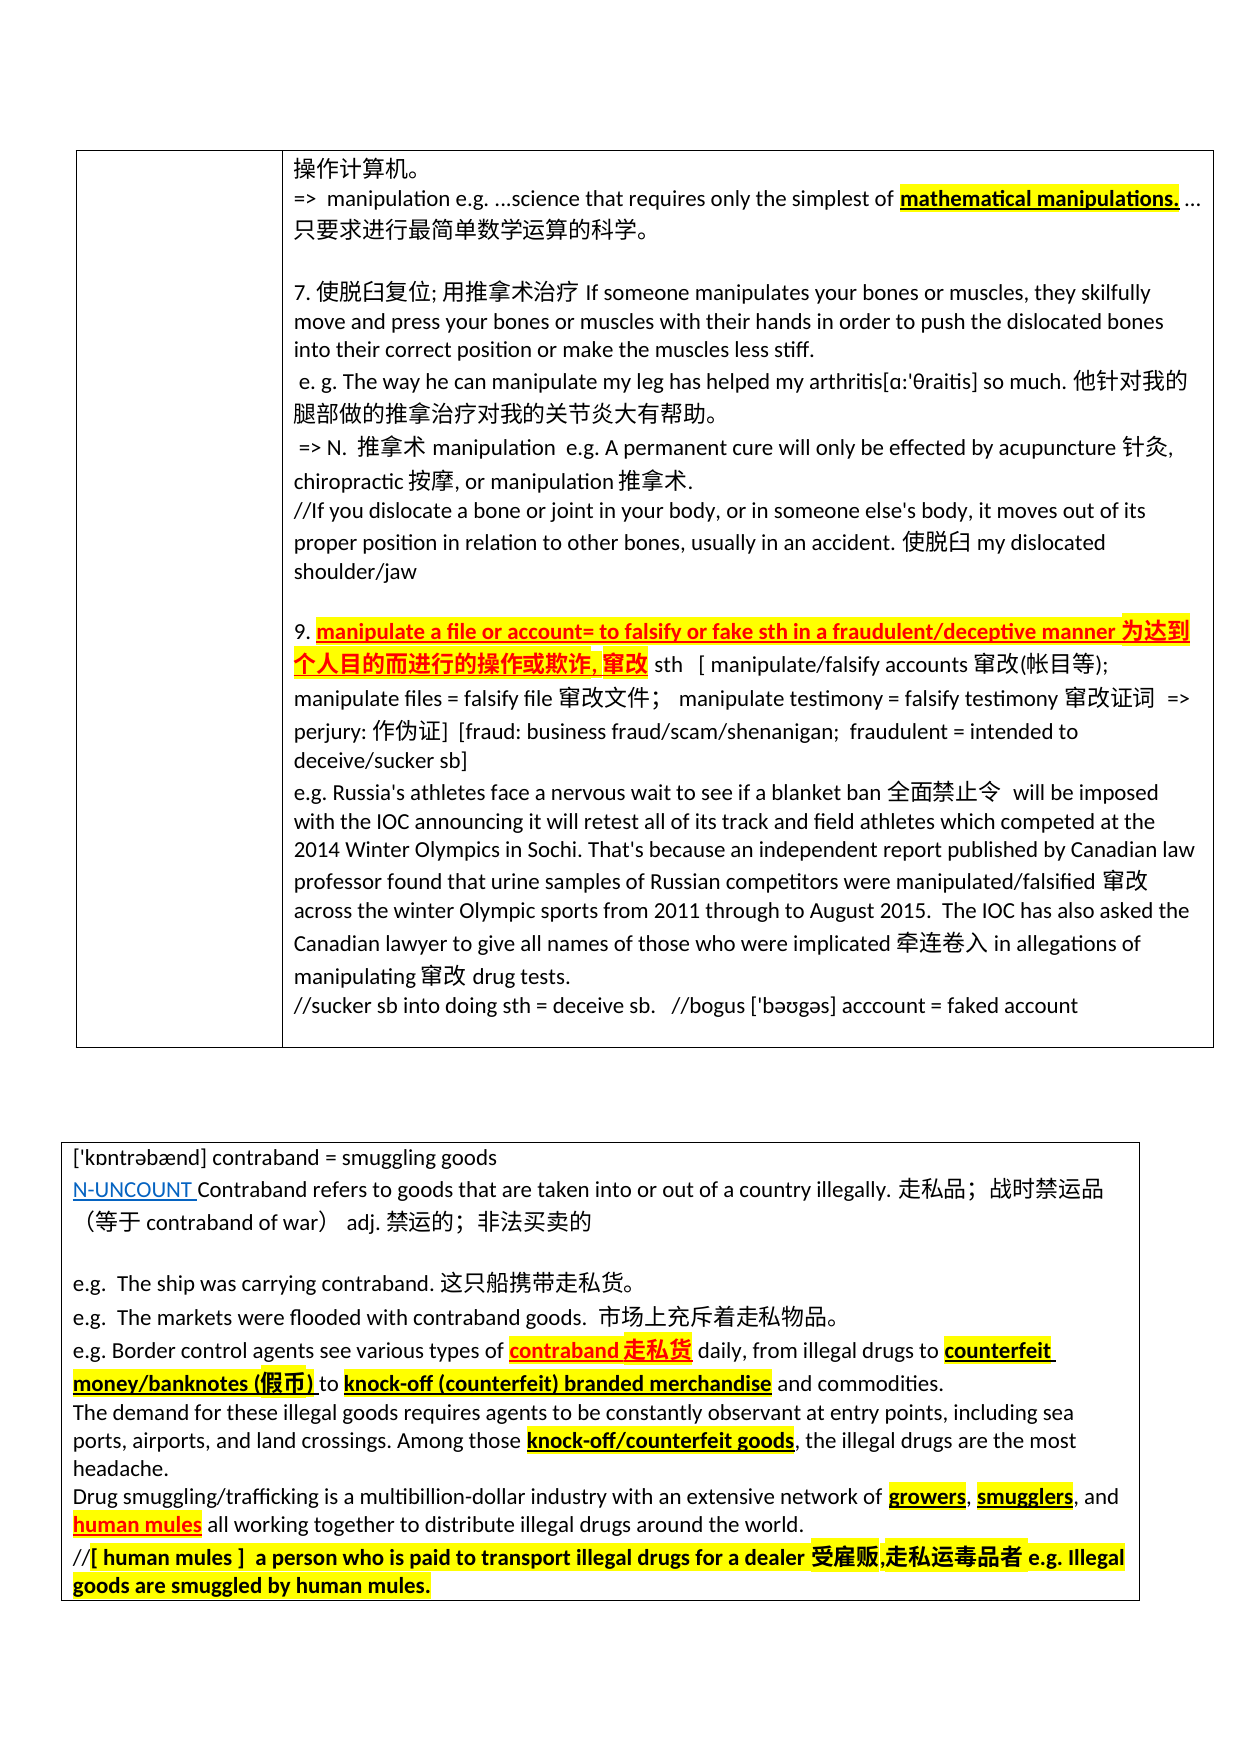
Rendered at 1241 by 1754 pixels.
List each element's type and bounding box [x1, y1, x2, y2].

table_cell [77, 151, 282, 1047]
table_cell [283, 151, 1213, 1047]
table_header [62, 1143, 1139, 1599]
